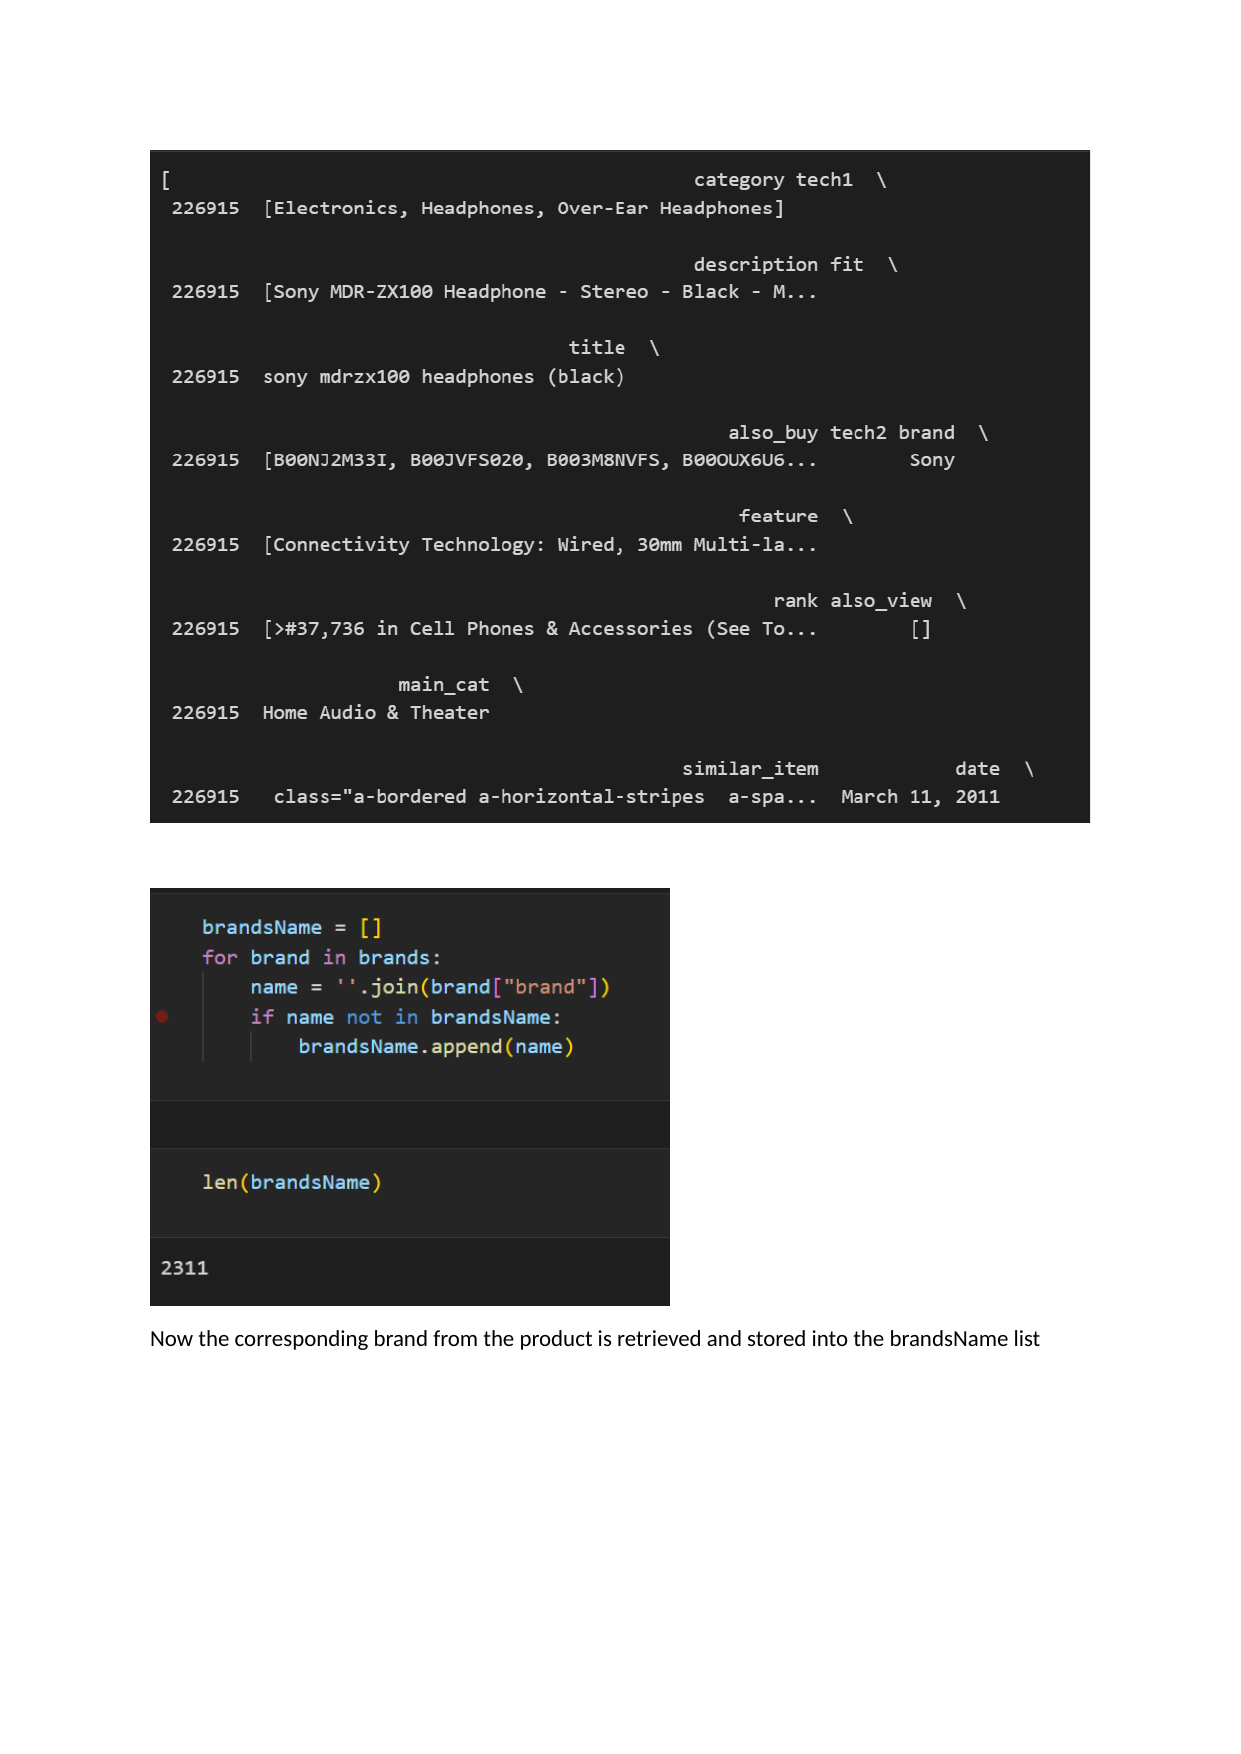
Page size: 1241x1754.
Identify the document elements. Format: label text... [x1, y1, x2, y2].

picture [150, 888, 670, 1306]
text Now the corresponding brand from the product is retrieved and stored into the brandsName list [150, 1324, 1090, 1352]
picture [150, 150, 1091, 823]
